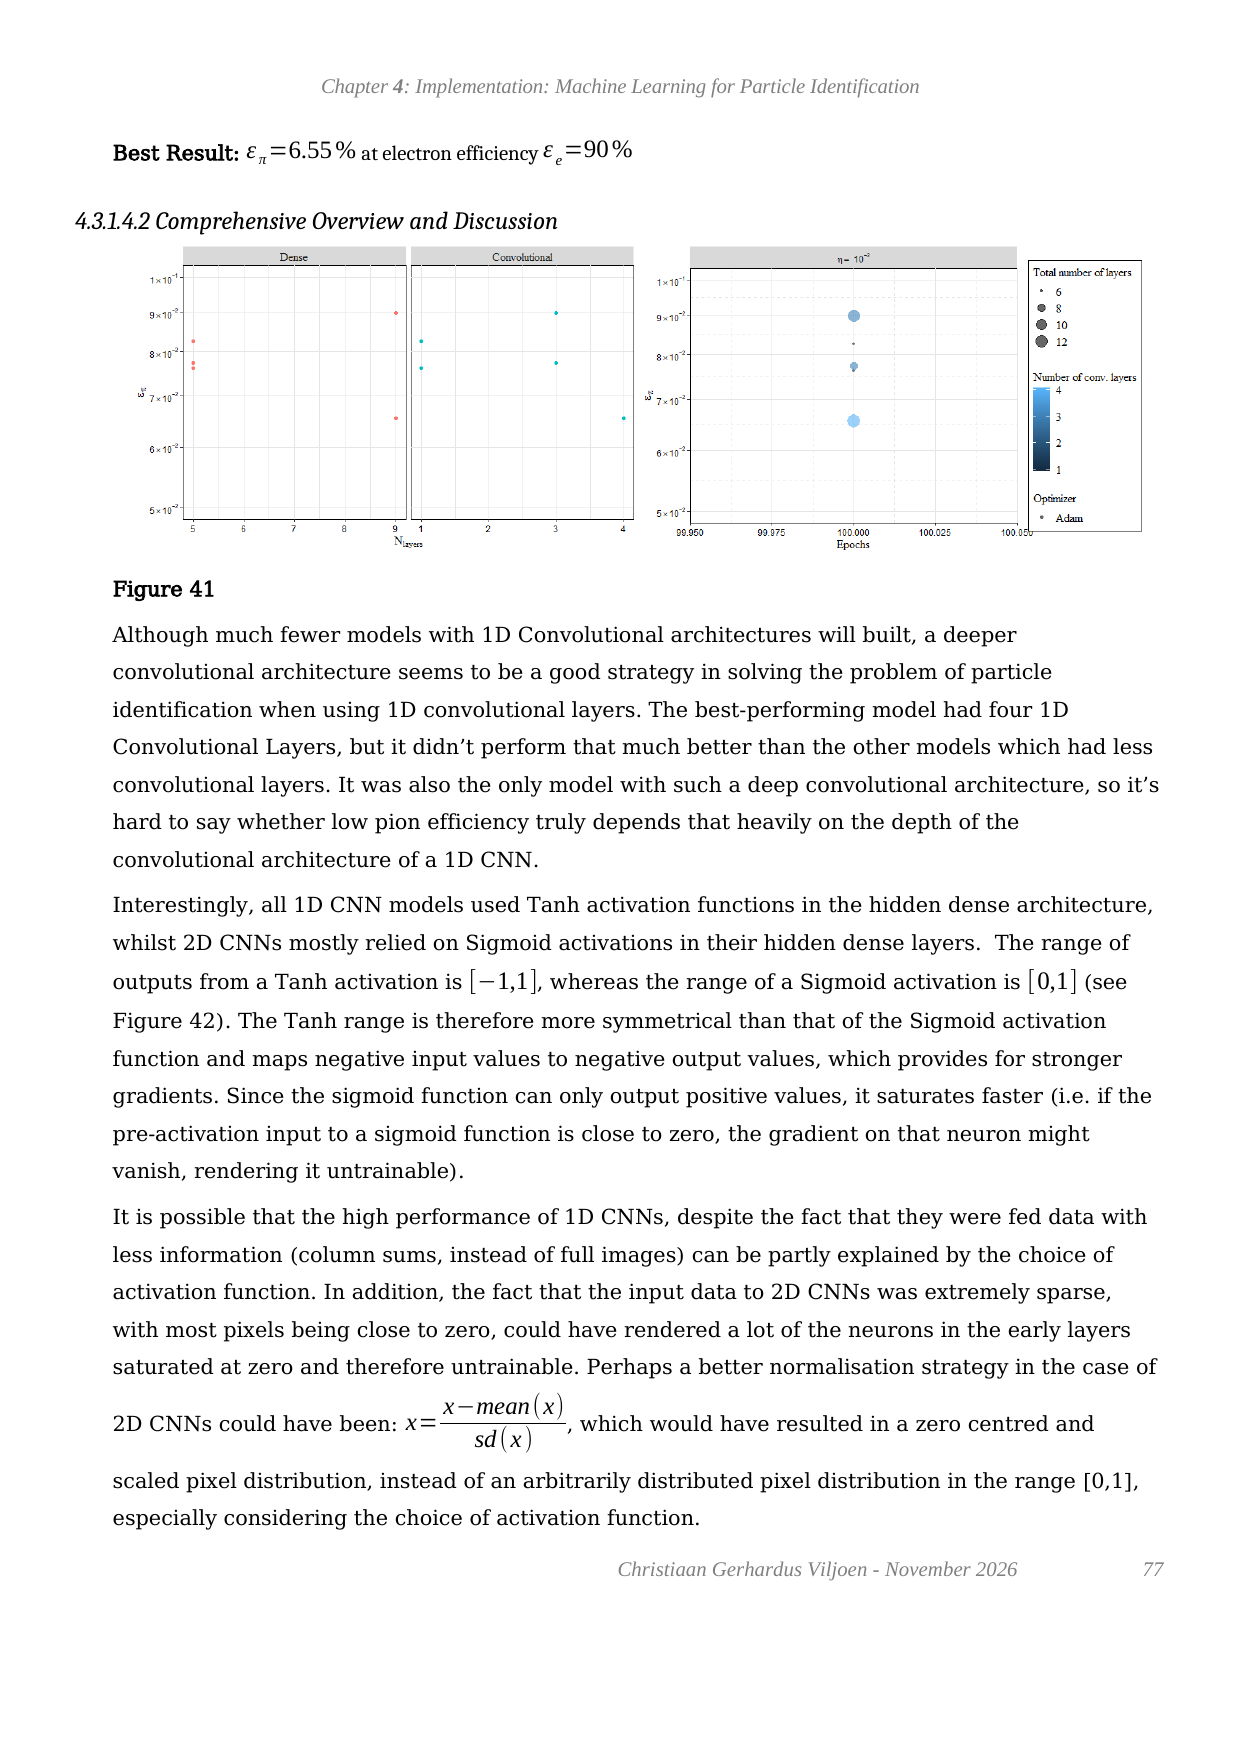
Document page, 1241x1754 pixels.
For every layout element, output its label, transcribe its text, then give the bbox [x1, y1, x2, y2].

text Figure 41 [112, 576, 1165, 601]
text Although much fewer models with 1D Convolutional architectures will built, a deeper convolutional architecture seems to be a good strategy in solving the problem of particle identification when using 1D convolutional layers. The best-performing model had four 1D Convolutional Layers, but it didn’t perform that much better than the other models which had less convolutional layers. It was also the only model with such a deep convolutional architecture, so it’s hard to say whether low pion efficiency truly depends that heavily on the depth of the convolutional architecture of a 1D CNN. [112, 621, 1165, 871]
subtitle Comprehensive Overview and Discussion [75, 207, 1165, 236]
text Interestingly, all 1D CNN models used Tanh activation functions in the hidden dense architecture, whilst 2D CNNs mostly relied on Sigmoid activations in their hidden dense layers. The range of outputs from a Tanh activation is , whereas the range of a Sigmoid activation is (see Figure 42). The Tanh range is therefore more symmetrical than that of the Sigmoid activation function and maps negative input values to negative output values, which provides for stronger gradients. Since the sigmoid function can only output positive values, it saturates faster (i.e. if the pre-activation input to a sigmoid function is close to zero, the gradient on that neuron might vanish, rendering it untrainable). [112, 892, 1165, 1183]
picture [131, 241, 1147, 555]
text It is possible that the high performance of 1D CNNs, despite the fact that they were fed data with less information (column sums, instead of full images) can be partly explained by the choice of activation function. In addition, the fact that the input data to 2D CNNs was extremely sparse, with most pixels being close to zero, could have rendered a lot of the neurons in the early layers saturated at zero and therefore untrainable. Perhaps a better normalisation strategy in the case of 2D CNNs could have been: , which would have resulted in a zero centred and scaled pixel distribution, instead of an arbitrarily distributed pixel distribution in the range [0,1], especially considering the choice of activation function. [112, 1204, 1165, 1530]
text Best Result: at electron efficiency [112, 135, 1165, 169]
